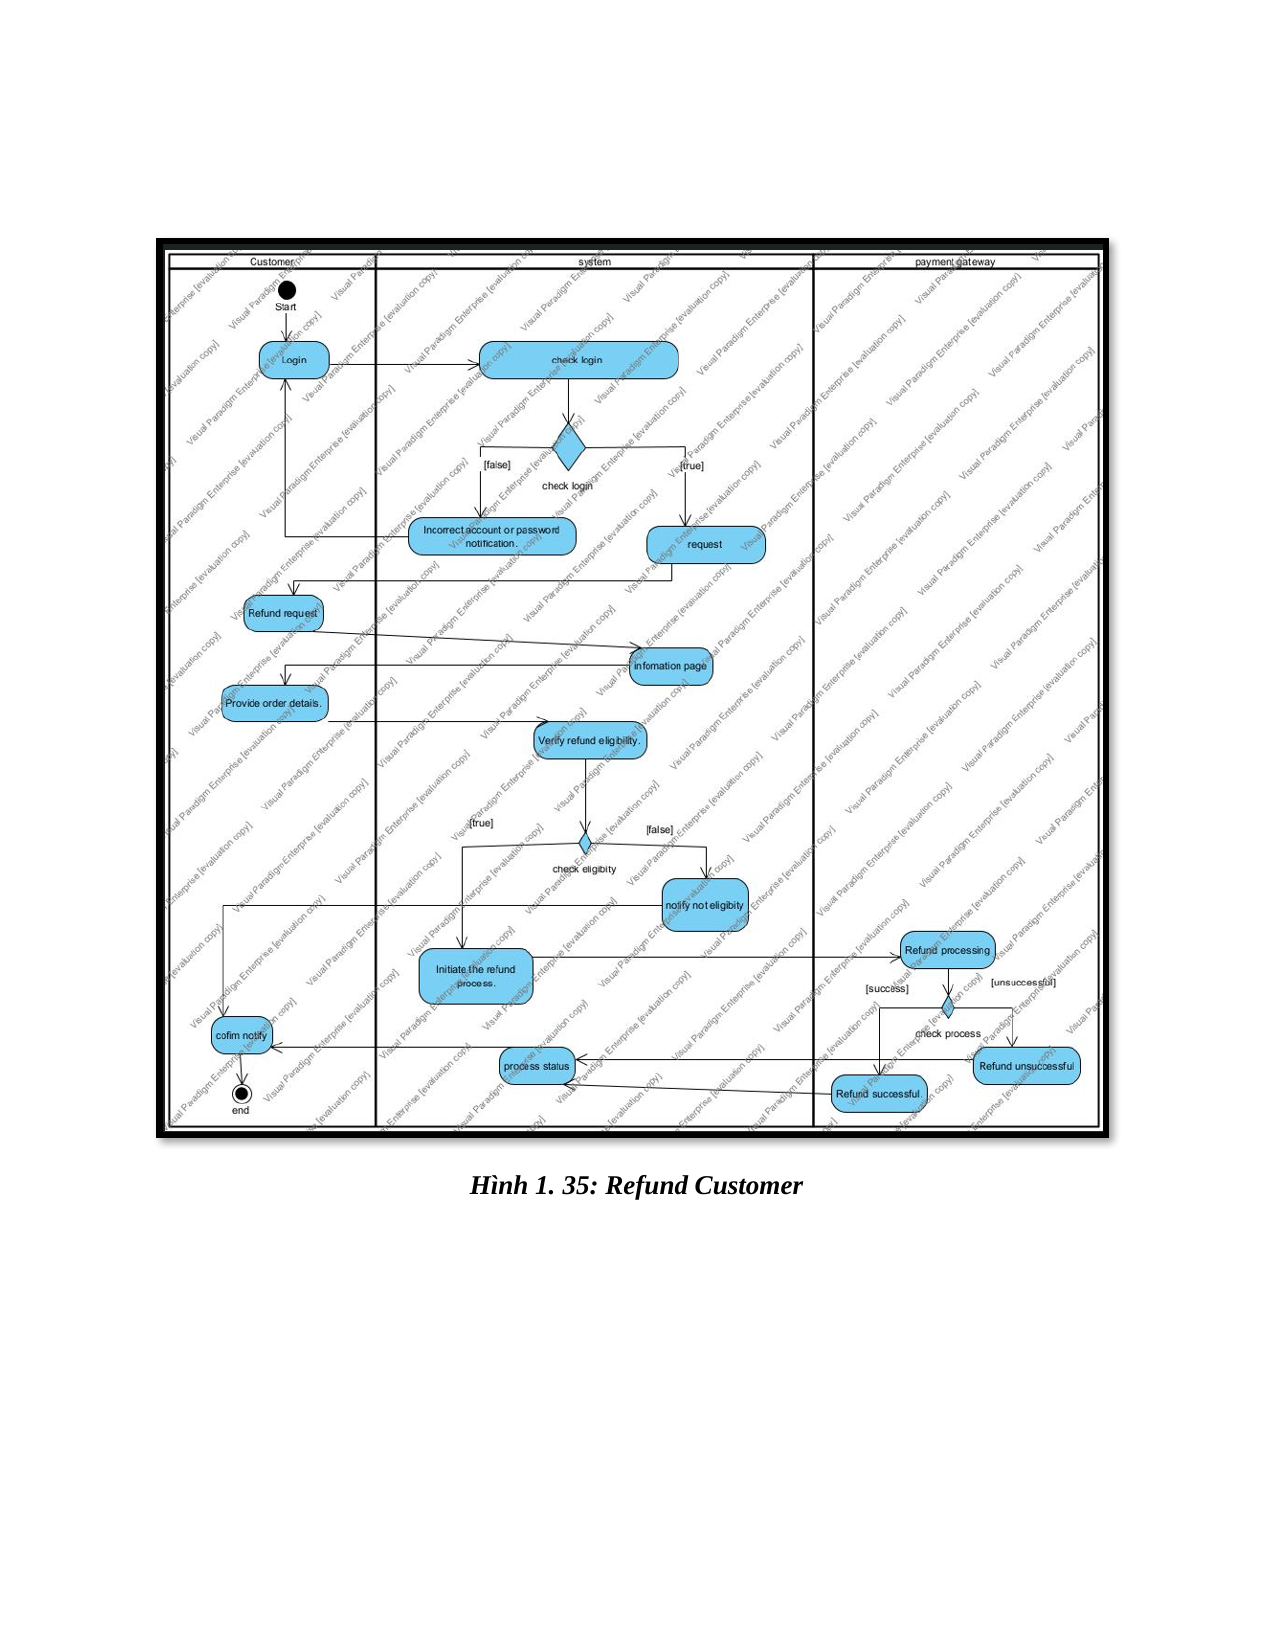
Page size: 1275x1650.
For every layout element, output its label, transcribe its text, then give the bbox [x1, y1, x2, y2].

picture [163, 244, 1103, 1132]
